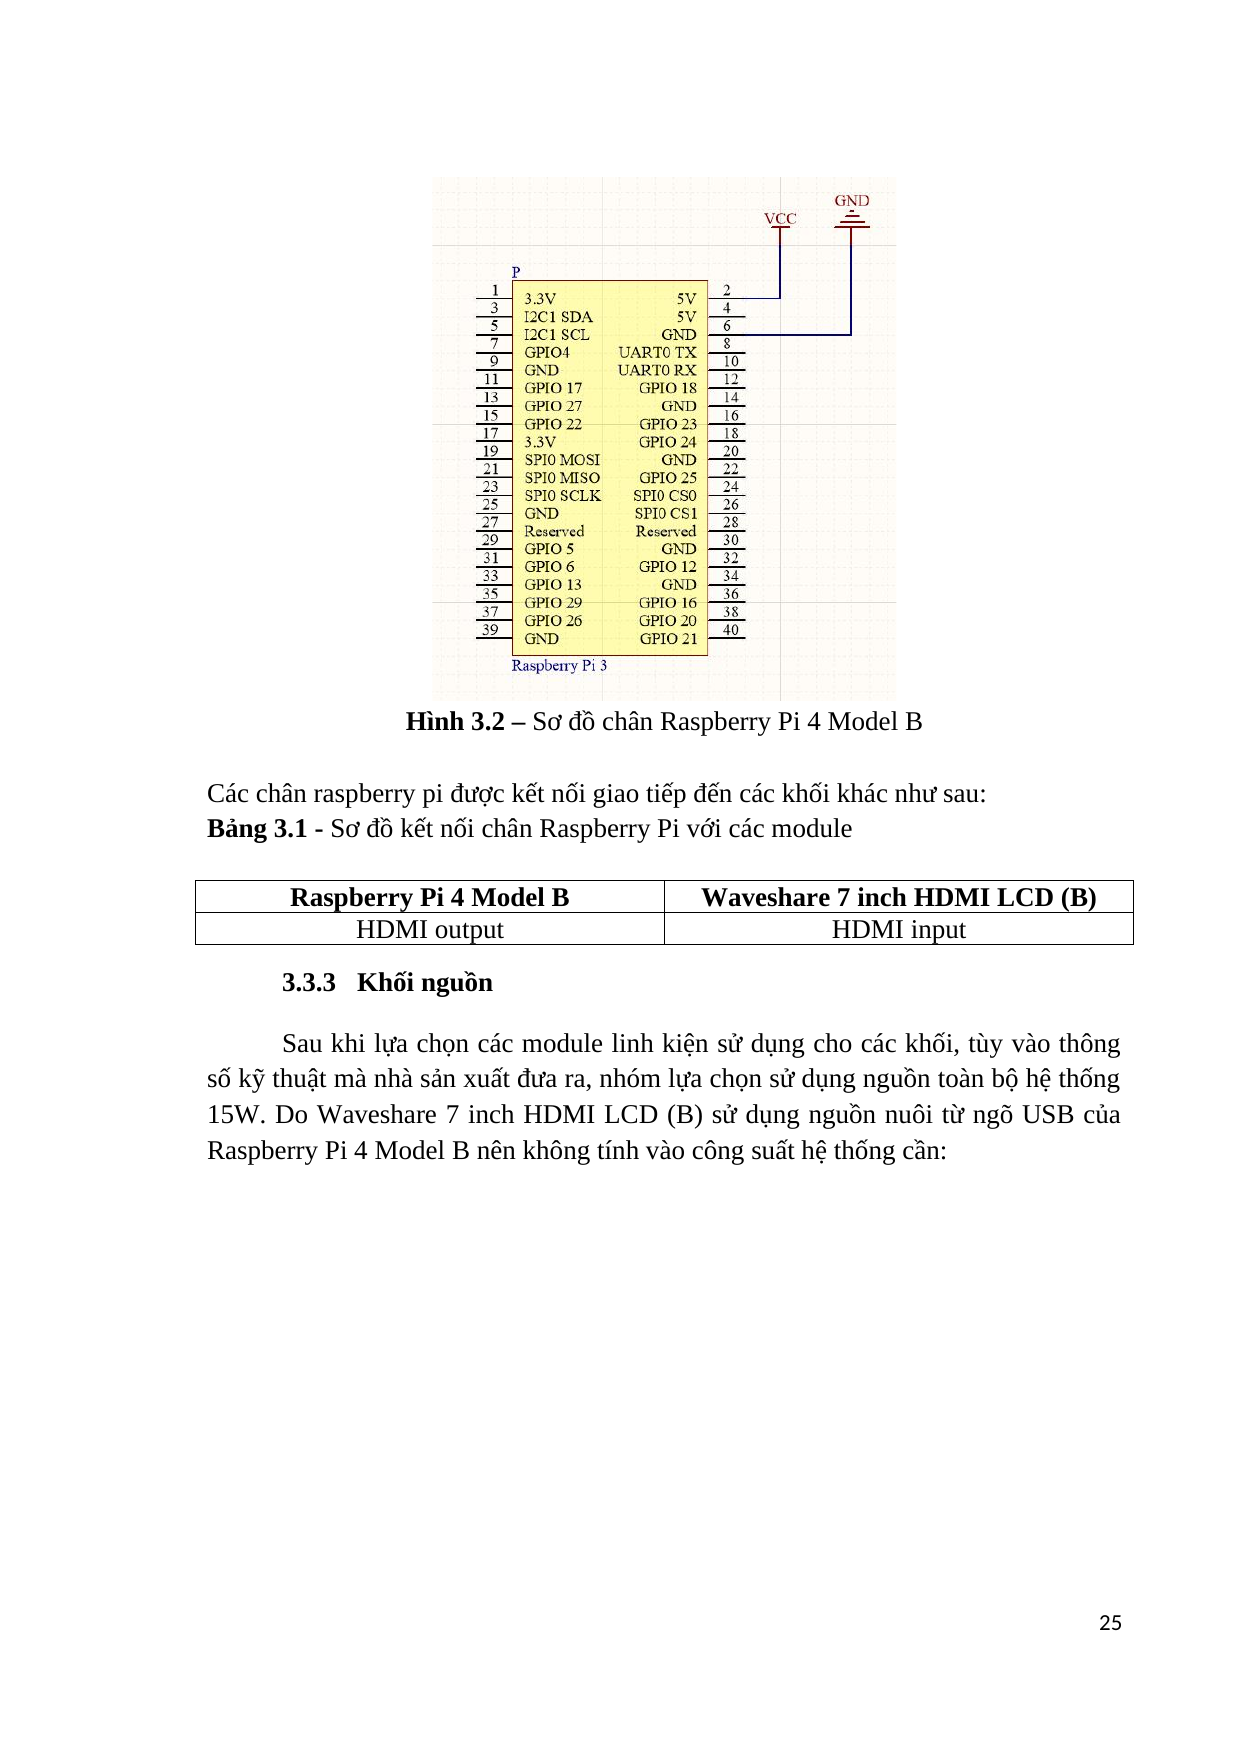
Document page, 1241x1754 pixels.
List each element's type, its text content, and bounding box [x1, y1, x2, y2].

text Sau khi lựa chọn các module linh kiện sử dụng cho các khối, tùy vào thông số kỹ thuật mà nhà sản xuất đưa ra, nhóm lựa chọn sử dụng nguồn toàn bộ hệ thống 15W. Do Waveshare 7 inch HDMI LCD (B) sử dụng nguồn nuôi từ ngõ USB của Raspberry Pi 4 Model B nên không tính vào công suất hệ thống cần: [207, 1027, 1122, 1165]
subtitle 3.3.3 Khối nguồn [207, 966, 1122, 997]
table_cell HDMI input [665, 913, 1133, 944]
text Các chân raspberry pi được kết nối giao tiếp đến các khối khác như sau: [207, 777, 1122, 808]
table_header Waveshare 7 inch HDMI LCD (B) [665, 881, 1133, 912]
picture [432, 177, 897, 701]
table_cell HDMI output [196, 913, 664, 944]
table_header Raspberry Pi 4 Model B [196, 881, 664, 912]
